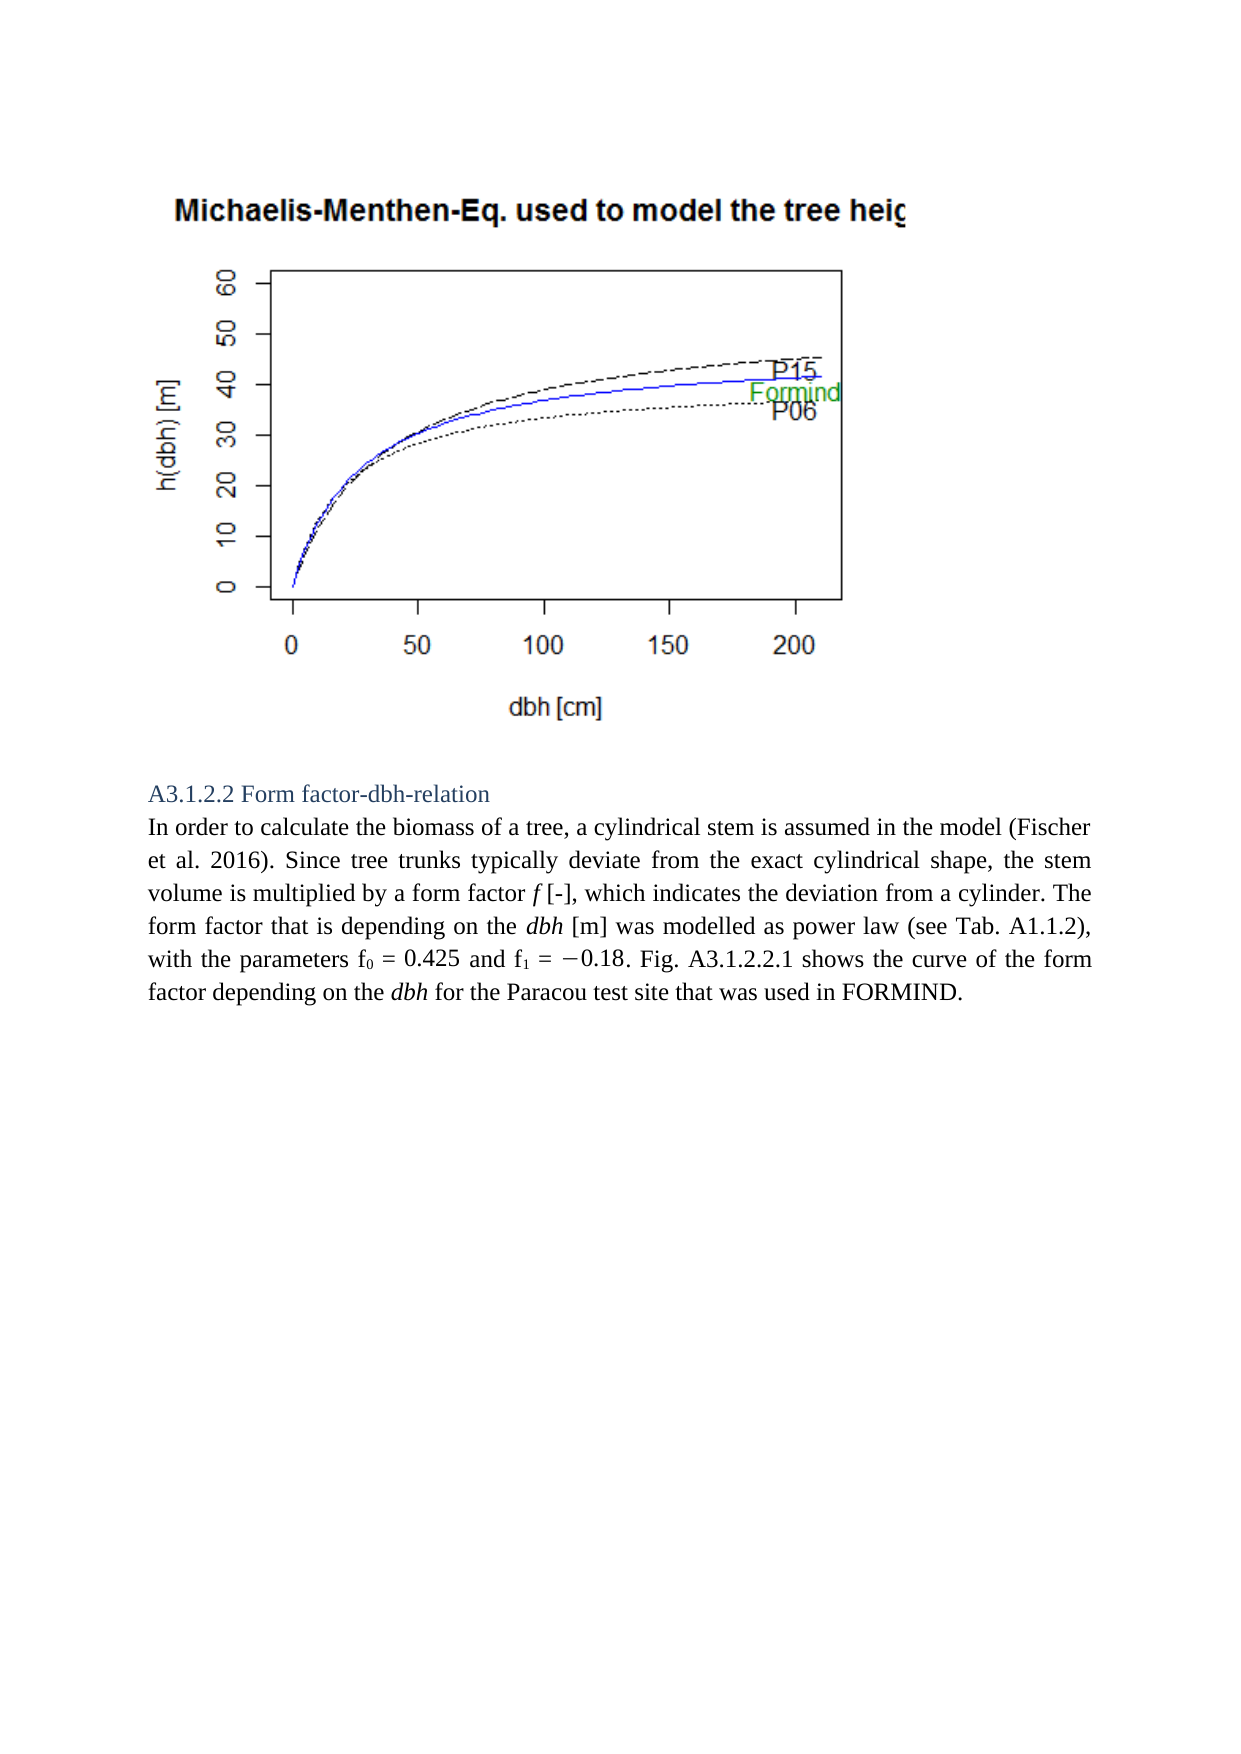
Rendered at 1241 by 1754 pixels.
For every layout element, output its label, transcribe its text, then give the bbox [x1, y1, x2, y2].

picture [147, 147, 906, 754]
subtitle A3.1.2.2 Form factor-dbh-relation [148, 779, 1093, 808]
text In order to calculate the biomass of a tree, a cylindrical stem is assumed in the model (Fischer et al. 2016). Since tree trunks typically deviate from the exact cylindrical shape, the stem volume is multiplied by a form factor f [-], which indicates the deviation from a cylinder. The form factor that is depending on the dbh [m] was modelled as power law (see Tab. A1.1.2), with the parameters f0 = and f1 = . Fig. A3.1.2.2.1 shows the curve of the form factor depending on the dbh for the Paracou test site that was used in FORMIND. [148, 812, 1093, 1006]
